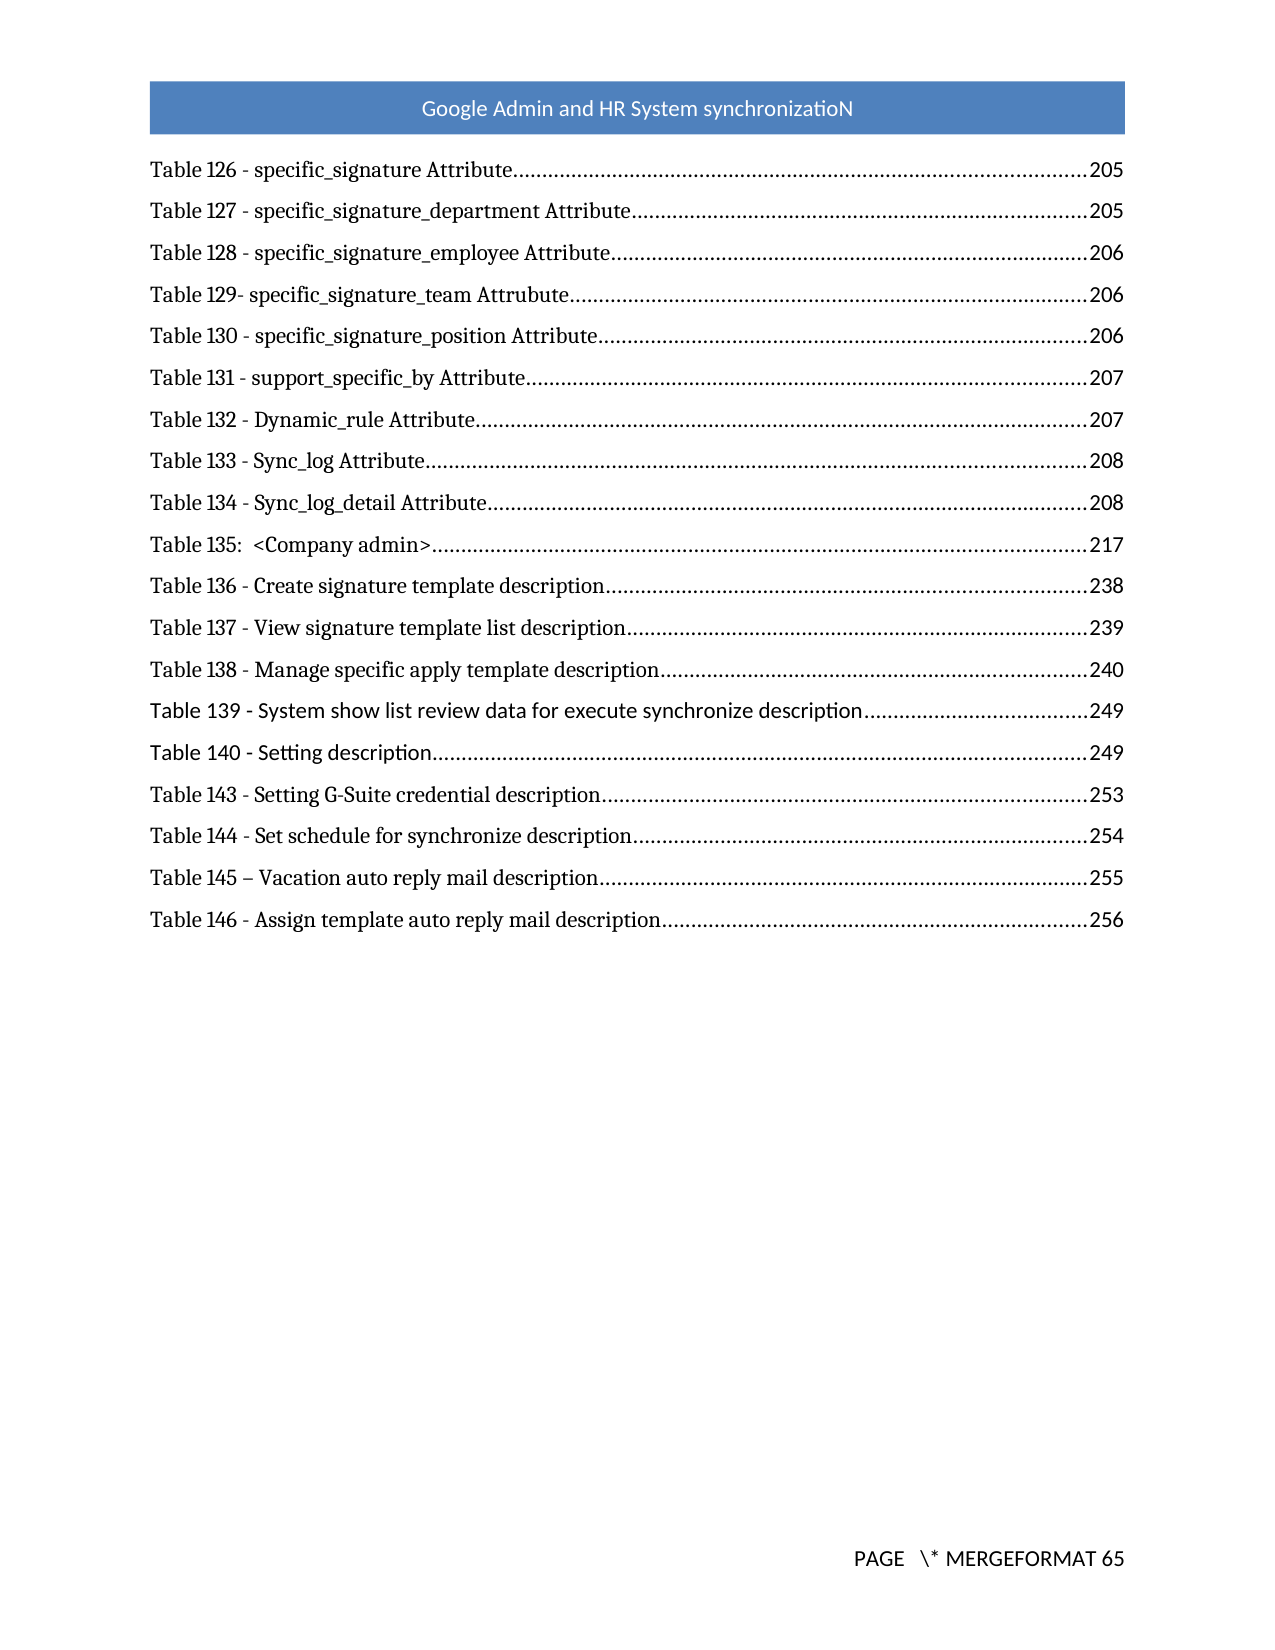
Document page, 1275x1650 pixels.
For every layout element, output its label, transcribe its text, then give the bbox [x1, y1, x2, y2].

text Table 135: <Company admin> 217 [150, 525, 1125, 562]
text Table 145 – Vacation auto reply mail description 255 [150, 858, 1125, 896]
text Table 130 - specific_signature_position Attribute 206 [150, 317, 1125, 354]
text Table 126 - specific_signature Attribute 205 [150, 150, 1125, 187]
text Table 138 - Manage specific apply template description 240 [150, 650, 1125, 687]
text Table 128 - specific_signature_employee Attribute 206 [150, 233, 1125, 271]
text Table 129- specific_signature_team Attrubute 206 [150, 275, 1125, 312]
text Table 127 - specific_signature_department Attribute 205 [150, 192, 1125, 229]
text Table 136 - Create signature template description 238 [150, 567, 1125, 604]
text Table 143 - Setting G-Suite credential description 253 [150, 775, 1125, 812]
text Table 132 - Dynamic_rule Attribute 207 [150, 400, 1125, 437]
text Table 146 - Assign template auto reply mail description 256 [150, 900, 1125, 937]
text Table 134 - Sync_log_detail Attribute 208 [150, 483, 1125, 521]
text Table 139 - System show list review data for execute synchronize description 249 [150, 692, 1125, 729]
text Table 133 - Sync_log Attribute 208 [150, 442, 1125, 479]
text Table 137 - View signature template list description 239 [150, 608, 1125, 646]
text Table 131 - support_specific_by Attribute 207 [150, 358, 1125, 396]
text Table 144 - Set schedule for synchronize description 254 [150, 817, 1125, 854]
text Table 140 - Setting description 249 [150, 733, 1125, 771]
